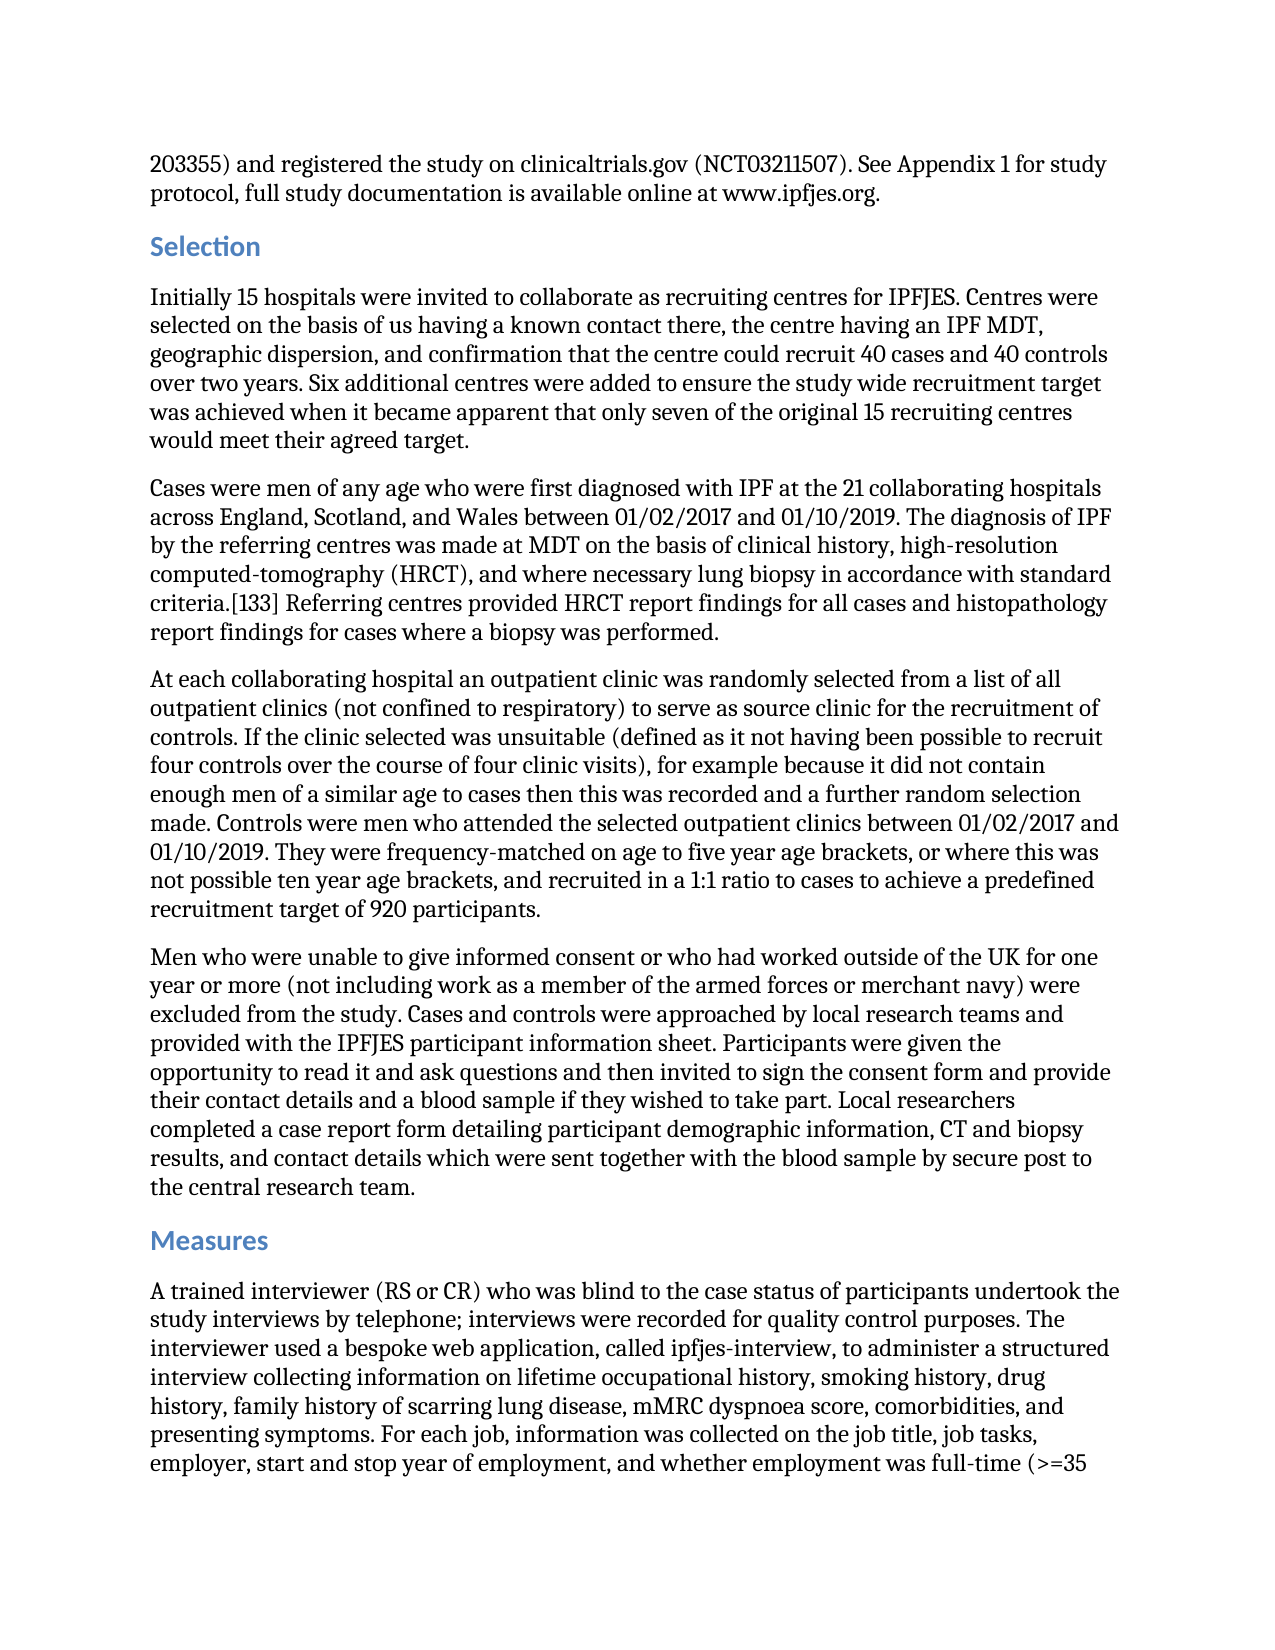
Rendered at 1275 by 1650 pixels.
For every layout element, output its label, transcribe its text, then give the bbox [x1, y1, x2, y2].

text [150, 150, 1125, 207]
text Men who were unable to give informed consent or who had worked outside of the UK for one year or more (not including work as a member of the armed forces or merchant navy) were excluded from the study. Cases and controls were approached by local research teams and provided with the IPFJES participant information sheet. Participants were given the opportunity to read it and ask questions and then invited to sign the consent form and provide their contact details and a blood sample if they wished to take part. Local researchers completed a case report form detailing participant demographic information, CT and biopsy results, and contact details which were sent together with the blood sample by secure post to the central research team. [150, 943, 1125, 1201]
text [150, 1277, 1125, 1478]
text Initially 15 hospitals were invited to collaborate as recruiting centres for IPFJES. Centres were selected on the basis of us having a known contact there, the centre having an IPF MDT, geographic dispersion, and confirmation that the centre could recruit 40 cases and 40 controls over two years. Six additional centres were added to ensure the study wide recruitment target was achieved when it became apparent that only seven of the original 15 recruiting centres would meet their agreed target. [150, 283, 1125, 455]
text Cases were men of any age who were first diagnosed with IPF at the 21 collaborating hospitals across England, Scotland, and Wales between 01/02/2017 and 01/10/2019. The diagnosis of IPF by the referring centres was made at MDT on the basis of clinical history, high-resolution computed-tomography (HRCT), and where necessary lung biopsy in accordance with standard criteria.[133] Referring centres provided HRCT report findings for all cases and histopathology report findings for cases where a biopsy was performed. [150, 474, 1125, 646]
subtitle Measures [150, 1222, 1125, 1258]
subtitle Selection [150, 228, 1125, 264]
text At each collaborating hospital an outpatient clinic was randomly selected from a list of all outpatient clinics (not confined to respiratory) to serve as source clinic for the recruitment of controls. If the clinic selected was unsuitable (defined as it not having been possible to recruit four controls over the course of four clinic visits), for example because it did not contain enough men of a similar age to cases then this was recorded and a further random selection made. Controls were men who attended the selected outpatient clinics between 01/02/2017 and 01/10/2019. They were frequency-matched on age to five year age brackets, or where this was not possible ten year age brackets, and recruited in a 1:1 ratio to cases to achieve a predefined recruitment target of 920 participants. [150, 665, 1125, 924]
